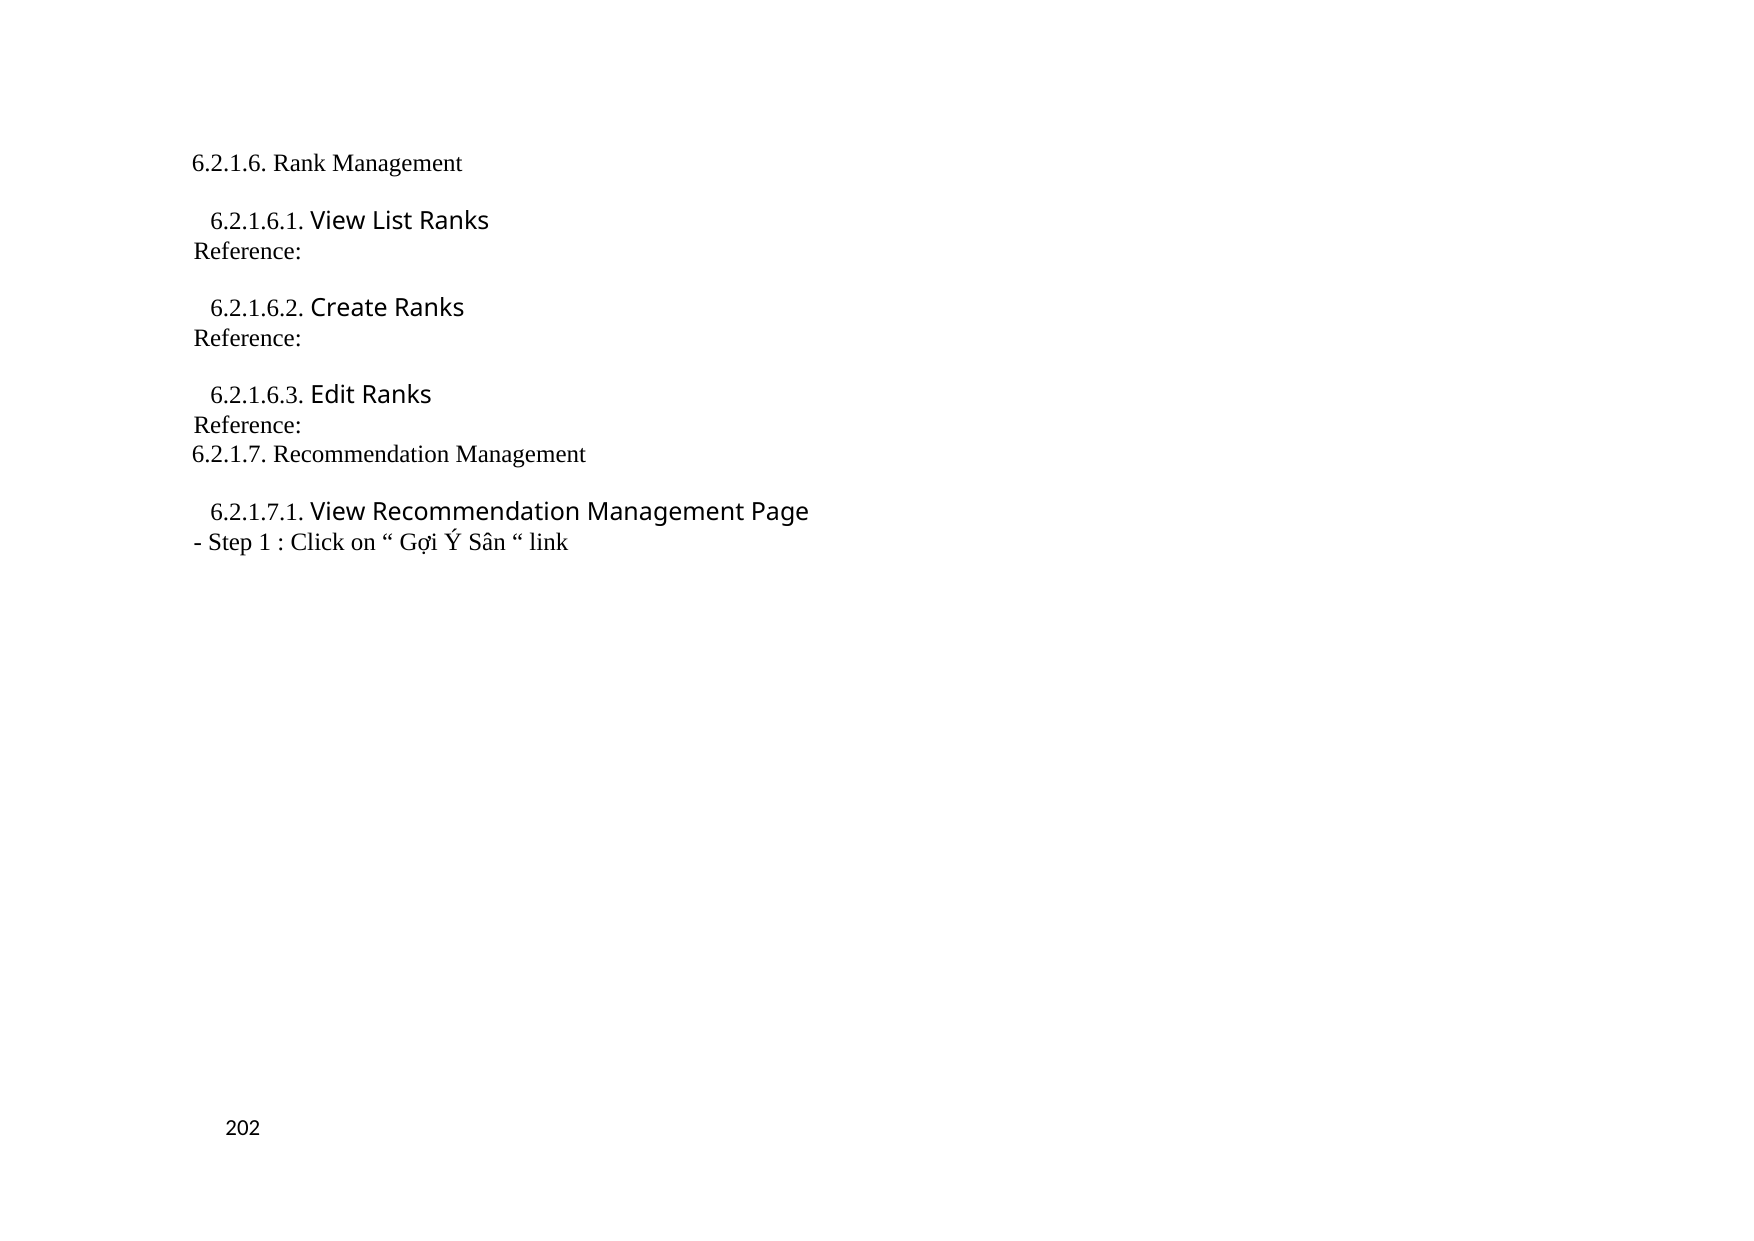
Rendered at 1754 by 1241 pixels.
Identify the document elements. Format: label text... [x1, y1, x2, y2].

subtitle Create Ranks [210, 289, 1604, 323]
subtitle View Recommendation Management Page [210, 493, 1604, 527]
text Reference: [193, 410, 1604, 439]
text Reference: [193, 236, 1604, 264]
text Reference: [193, 323, 1604, 352]
subtitle Recommendation Management [192, 440, 1604, 468]
subtitle Rank Management [192, 149, 1604, 177]
subtitle View List Ranks [210, 202, 1604, 236]
subtitle Edit Ranks [210, 377, 1604, 410]
text - Step 1 : Click on “ Gợi Ý Sân “ link [193, 527, 1604, 555]
